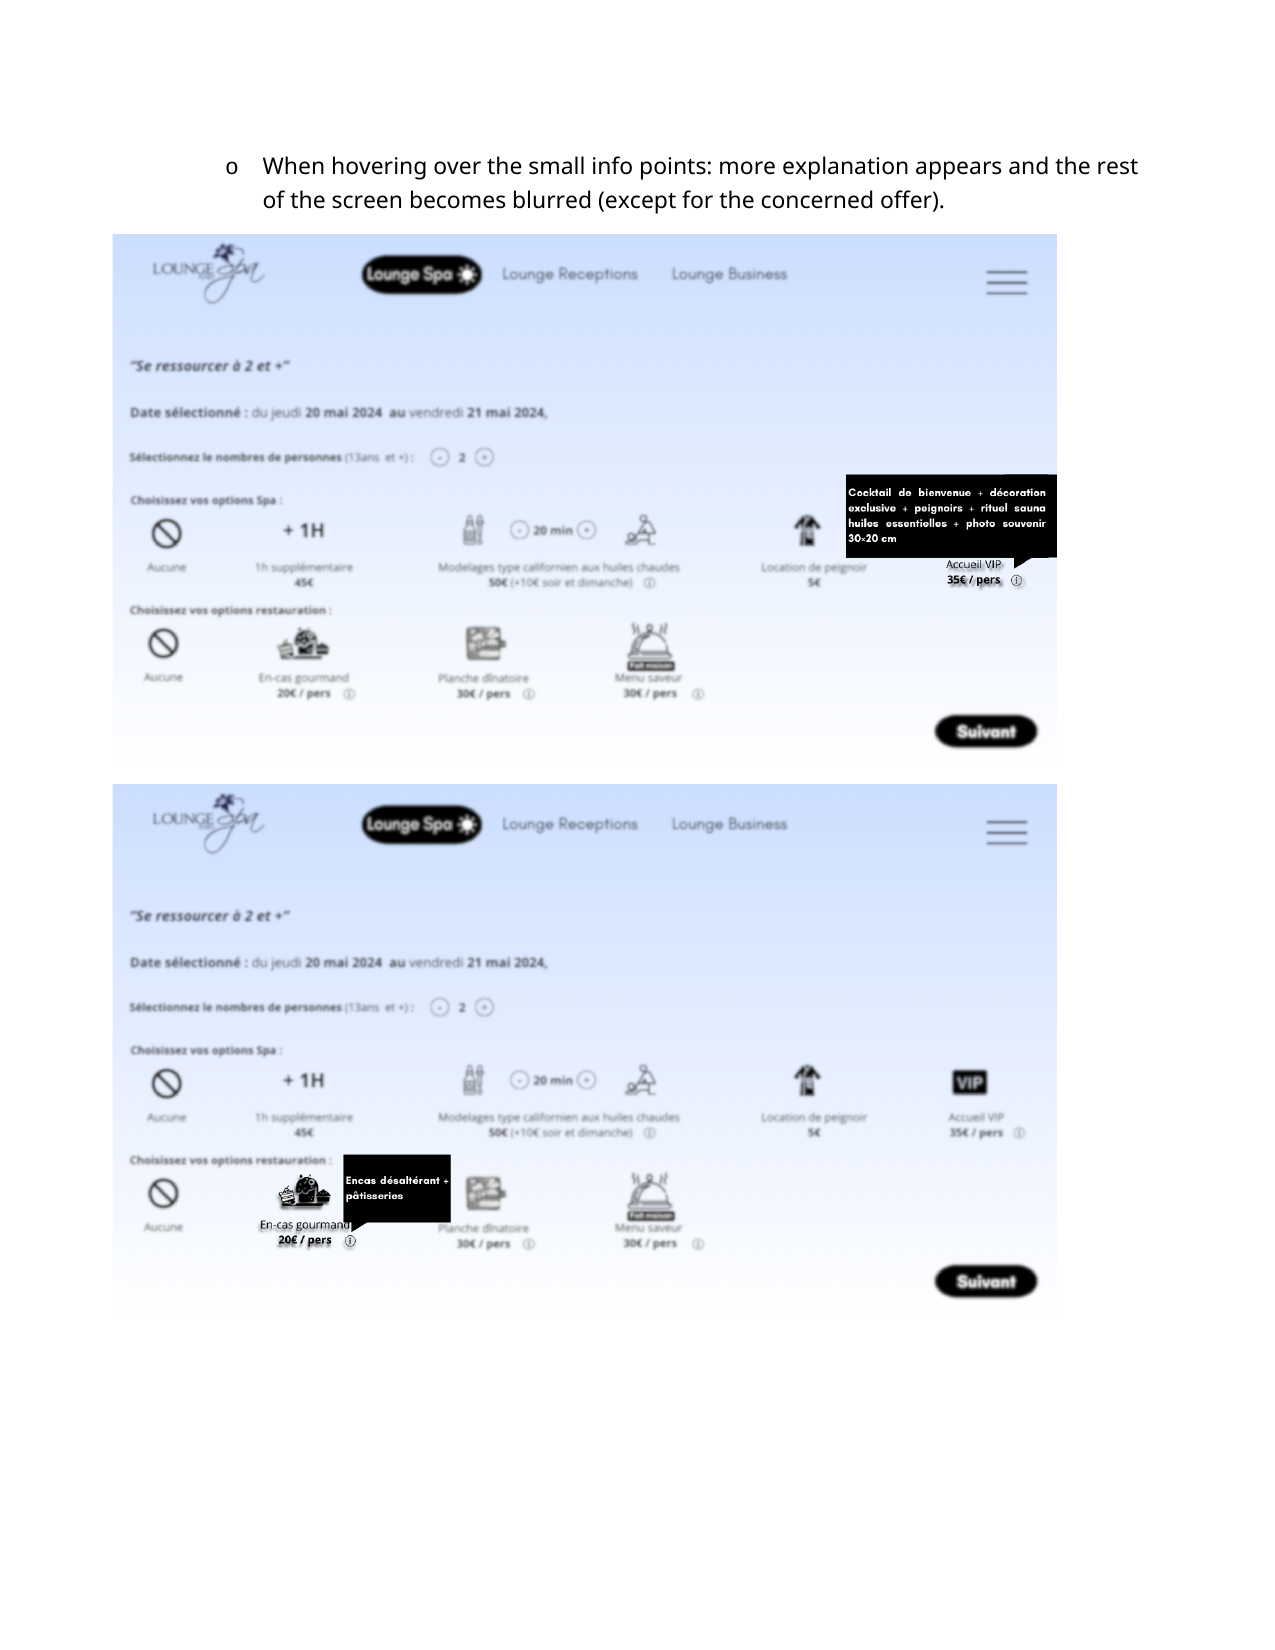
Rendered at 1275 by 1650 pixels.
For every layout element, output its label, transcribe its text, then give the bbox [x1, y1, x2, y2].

picture [112, 784, 1057, 1316]
picture [112, 234, 1057, 766]
list When hovering over the small info points: more explanation appears and the rest of the screen becomes blurred (except for the concerned offer). [225, 150, 1162, 215]
